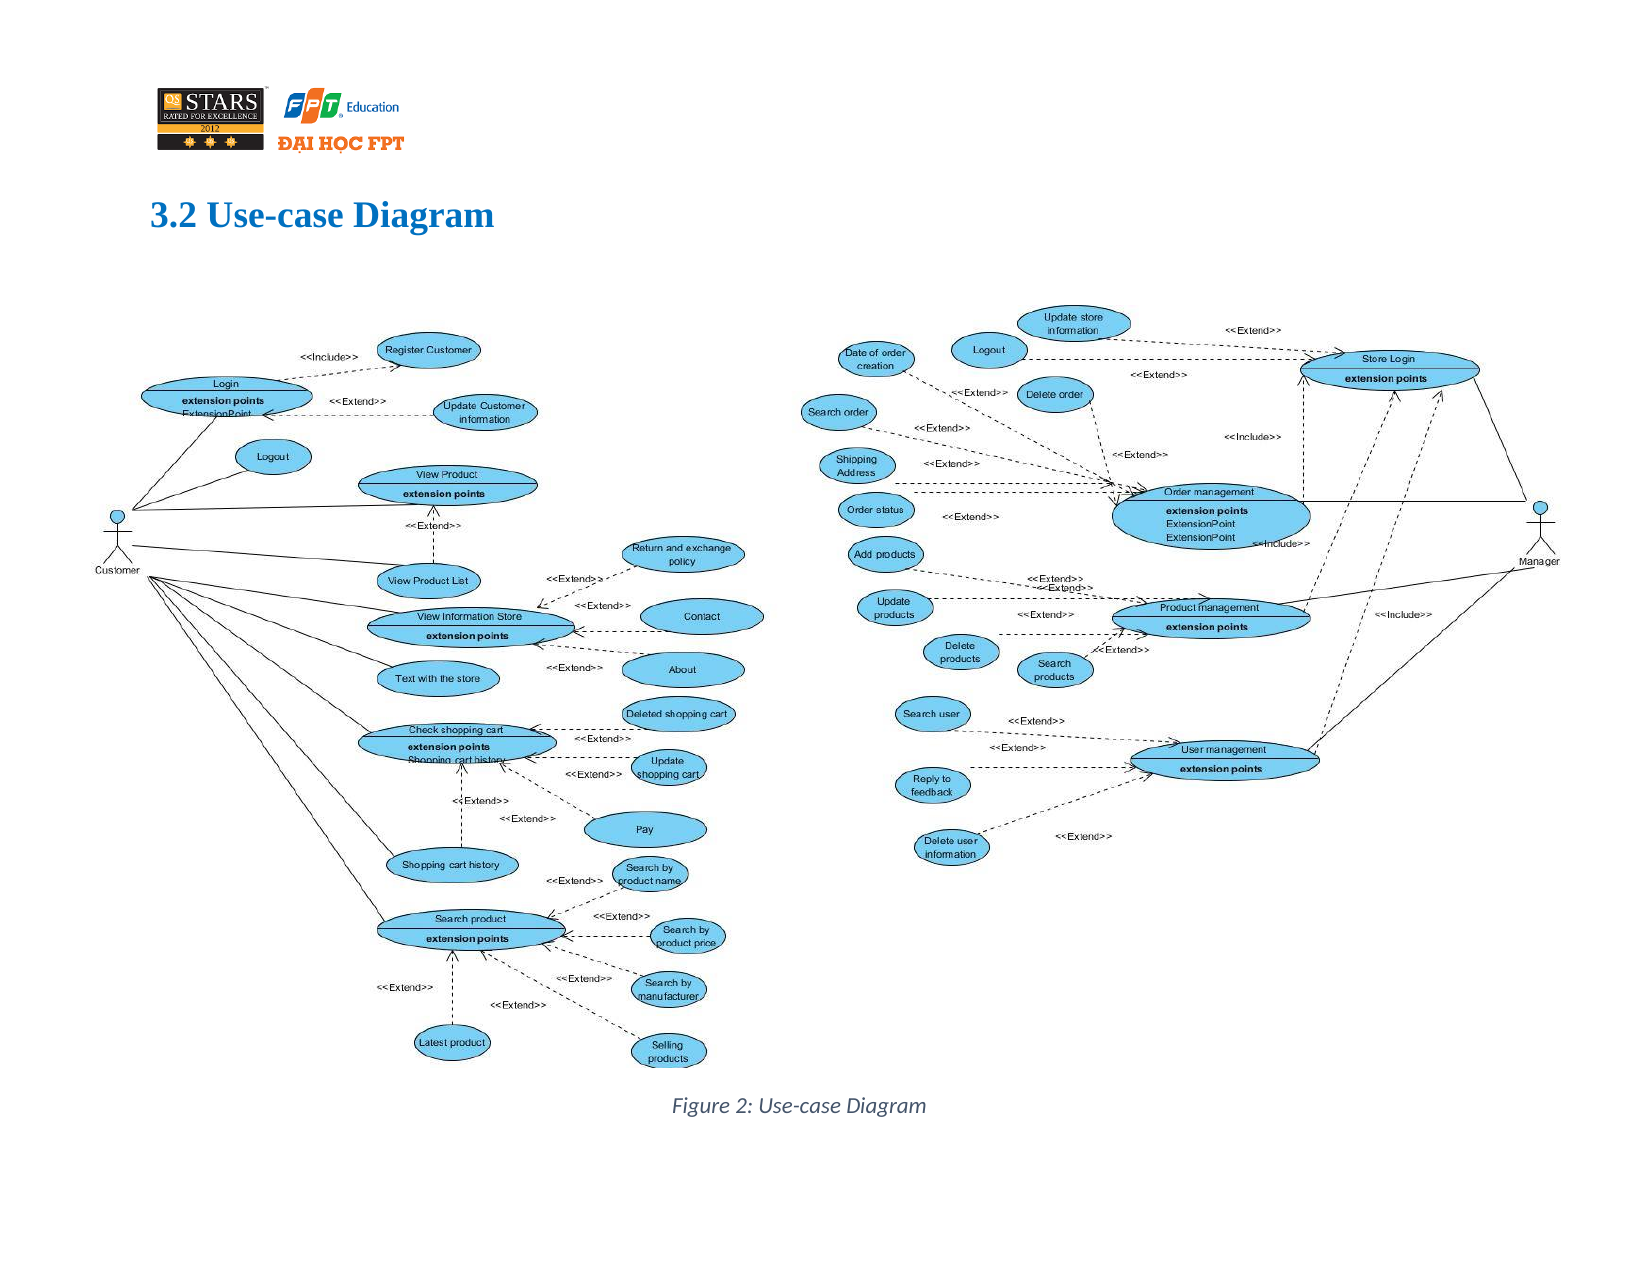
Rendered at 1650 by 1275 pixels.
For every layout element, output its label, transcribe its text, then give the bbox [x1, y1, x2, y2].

picture [83, 305, 1566, 1068]
picture [150, 75, 410, 162]
subtitle 3.2 Use-case Diagram [150, 193, 1647, 236]
